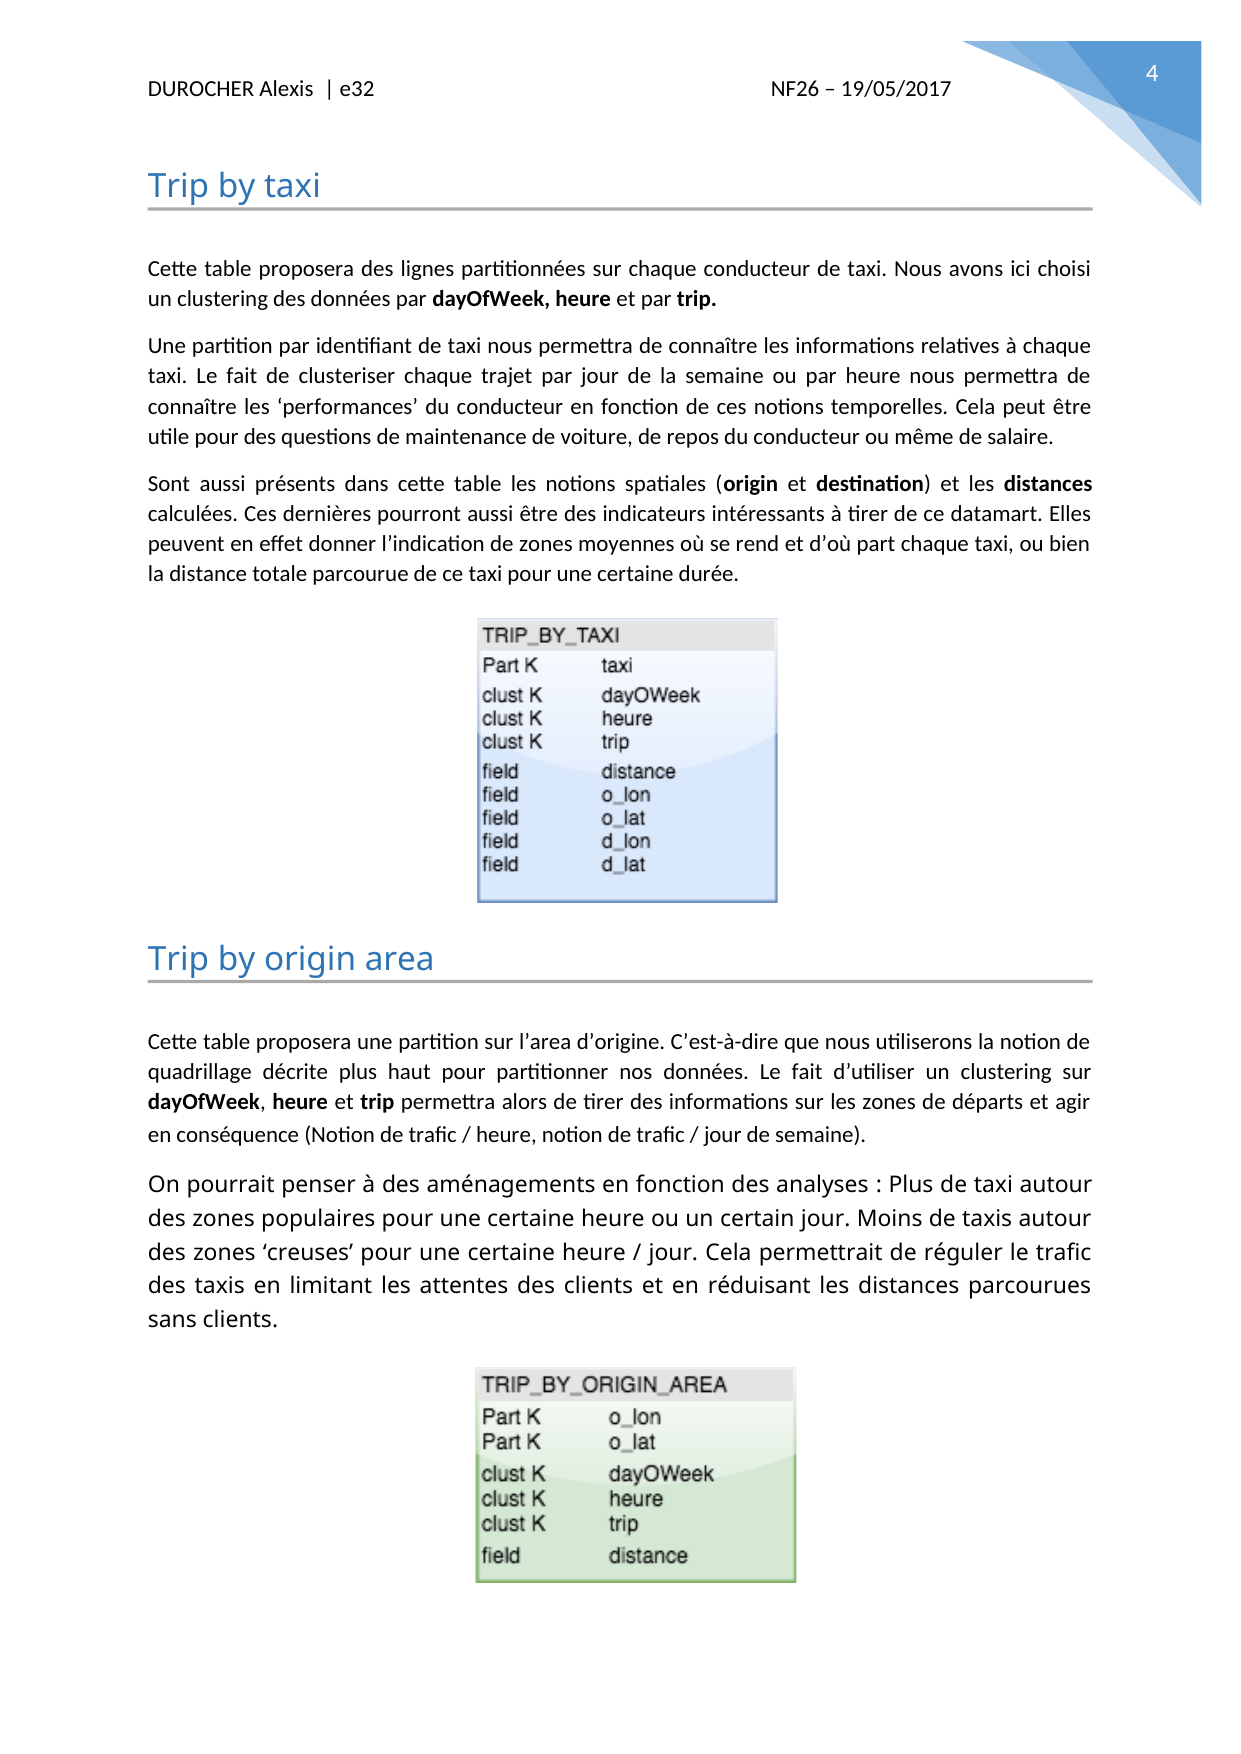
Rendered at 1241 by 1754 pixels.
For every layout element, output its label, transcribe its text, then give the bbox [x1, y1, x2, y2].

subtitle Trip by taxi [148, 162, 1093, 207]
subtitle Trip by origin area [148, 934, 1093, 979]
text Cette table proposera des lignes partitionnées sur chaque conducteur de taxi. Nous avons ici choisi un clustering des données par dayOfWeek, heure et par trip. [148, 254, 1093, 312]
picture [477, 618, 778, 903]
text Sont aussi présents dans cette table les notions spatiales (origin et destination) et les distances calculées. Ces dernières pourront aussi être des indicateurs intéressants à tirer de ce datamart. Elles peuvent en effet donner l’indication de zones moyennes où se rend et d’où part chaque taxi, ou bien la distance totale parcourue de ce taxi pour une certaine durée. [148, 469, 1093, 587]
text Une partition par identifiant de taxi nous permettra de connaître les informations relatives à chaque taxi. Le fait de clusteriser chaque trajet par jour de la semaine ou par heure nous permettra de connaître les ‘performances’ du conducteur en fonction de ces notions temporelles. Cela peut être utile pour des questions de maintenance de voiture, de repos du conducteur ou même de salaire. [148, 331, 1093, 450]
text On pourrait penser à des aménagements en fonction des analyses : Plus de taxi autour des zones populaires pour une certaine heure ou un certain jour. Moins de taxis autour des zones ‘creuses’ pour une certaine heure / jour. Cela permettrait de réguler le trafic des taxis en limitant les attentes des clients et en réduisant les distances parcourues sans clients. [148, 1168, 1093, 1334]
picture [475, 1367, 797, 1583]
text Cette table proposera une partition sur l’area d’origine. C’est-à-dire que nous utiliserons la notion de quadrillage décrite plus haut pour partitionner nos données. Le fait d’utiliser un clustering sur dayOfWeek, heure et trip permettra alors de tirer des informations sur les zones de départs et agir en conséquence (Notion de trafic / heure, notion de trafic / jour de semaine). [148, 1027, 1093, 1149]
picture [962, 41, 1202, 207]
